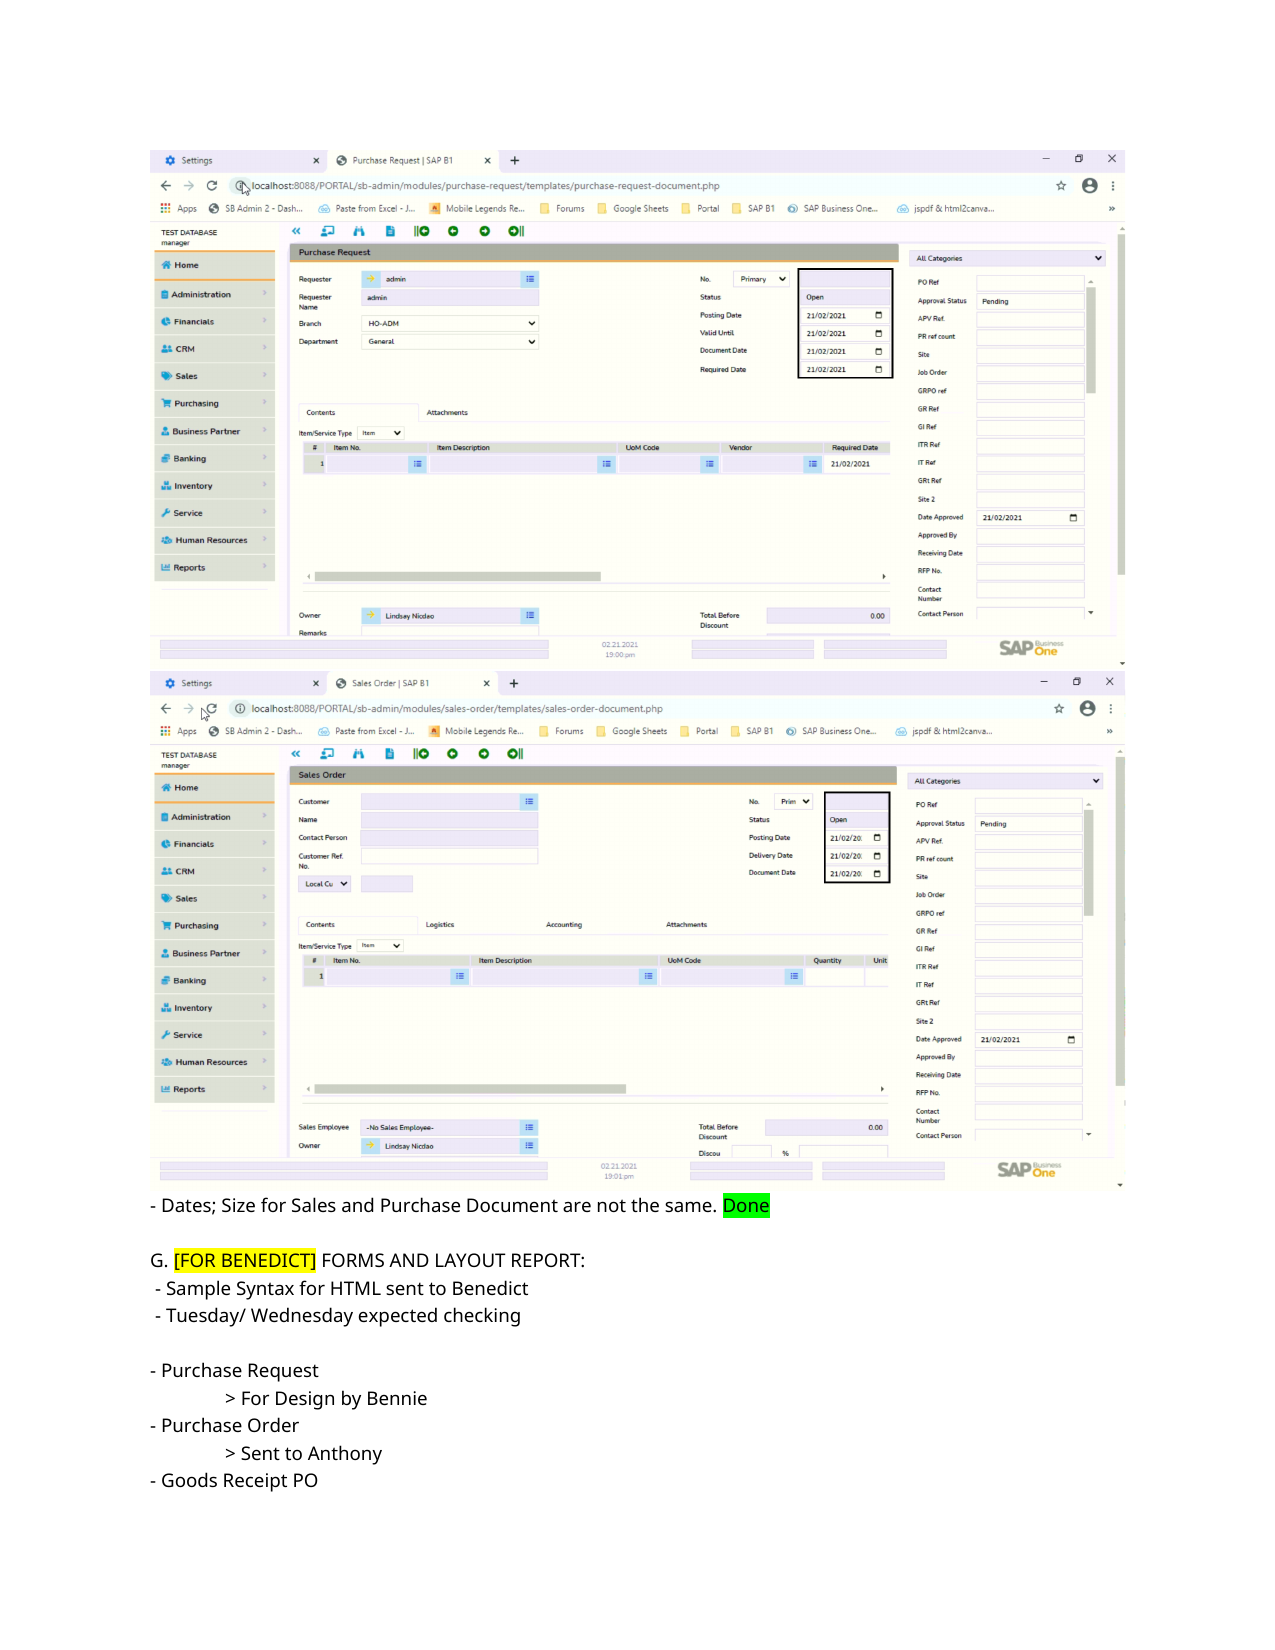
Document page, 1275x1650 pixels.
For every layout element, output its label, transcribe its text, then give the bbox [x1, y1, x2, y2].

text - Goods Receipt PO [150, 1467, 1125, 1493]
picture [150, 671, 1125, 1191]
text - Purchase Order [150, 1412, 1125, 1438]
text - Sample Syntax for HTML sent to Benedict - Tuesday/ Wednesday expected checking [150, 1275, 1125, 1328]
text > For Design by Bennie [150, 1385, 1125, 1410]
picture [150, 150, 1125, 669]
text > Sent to Anthony [150, 1440, 1125, 1465]
text - Purchase Request [150, 1357, 1125, 1383]
text - Dates; Size for Sales and Purchase Document are not the same. Done [150, 1192, 1125, 1218]
text G. [FOR BENEDICT] FORMS AND LAYOUT REPORT: [150, 1247, 1125, 1273]
